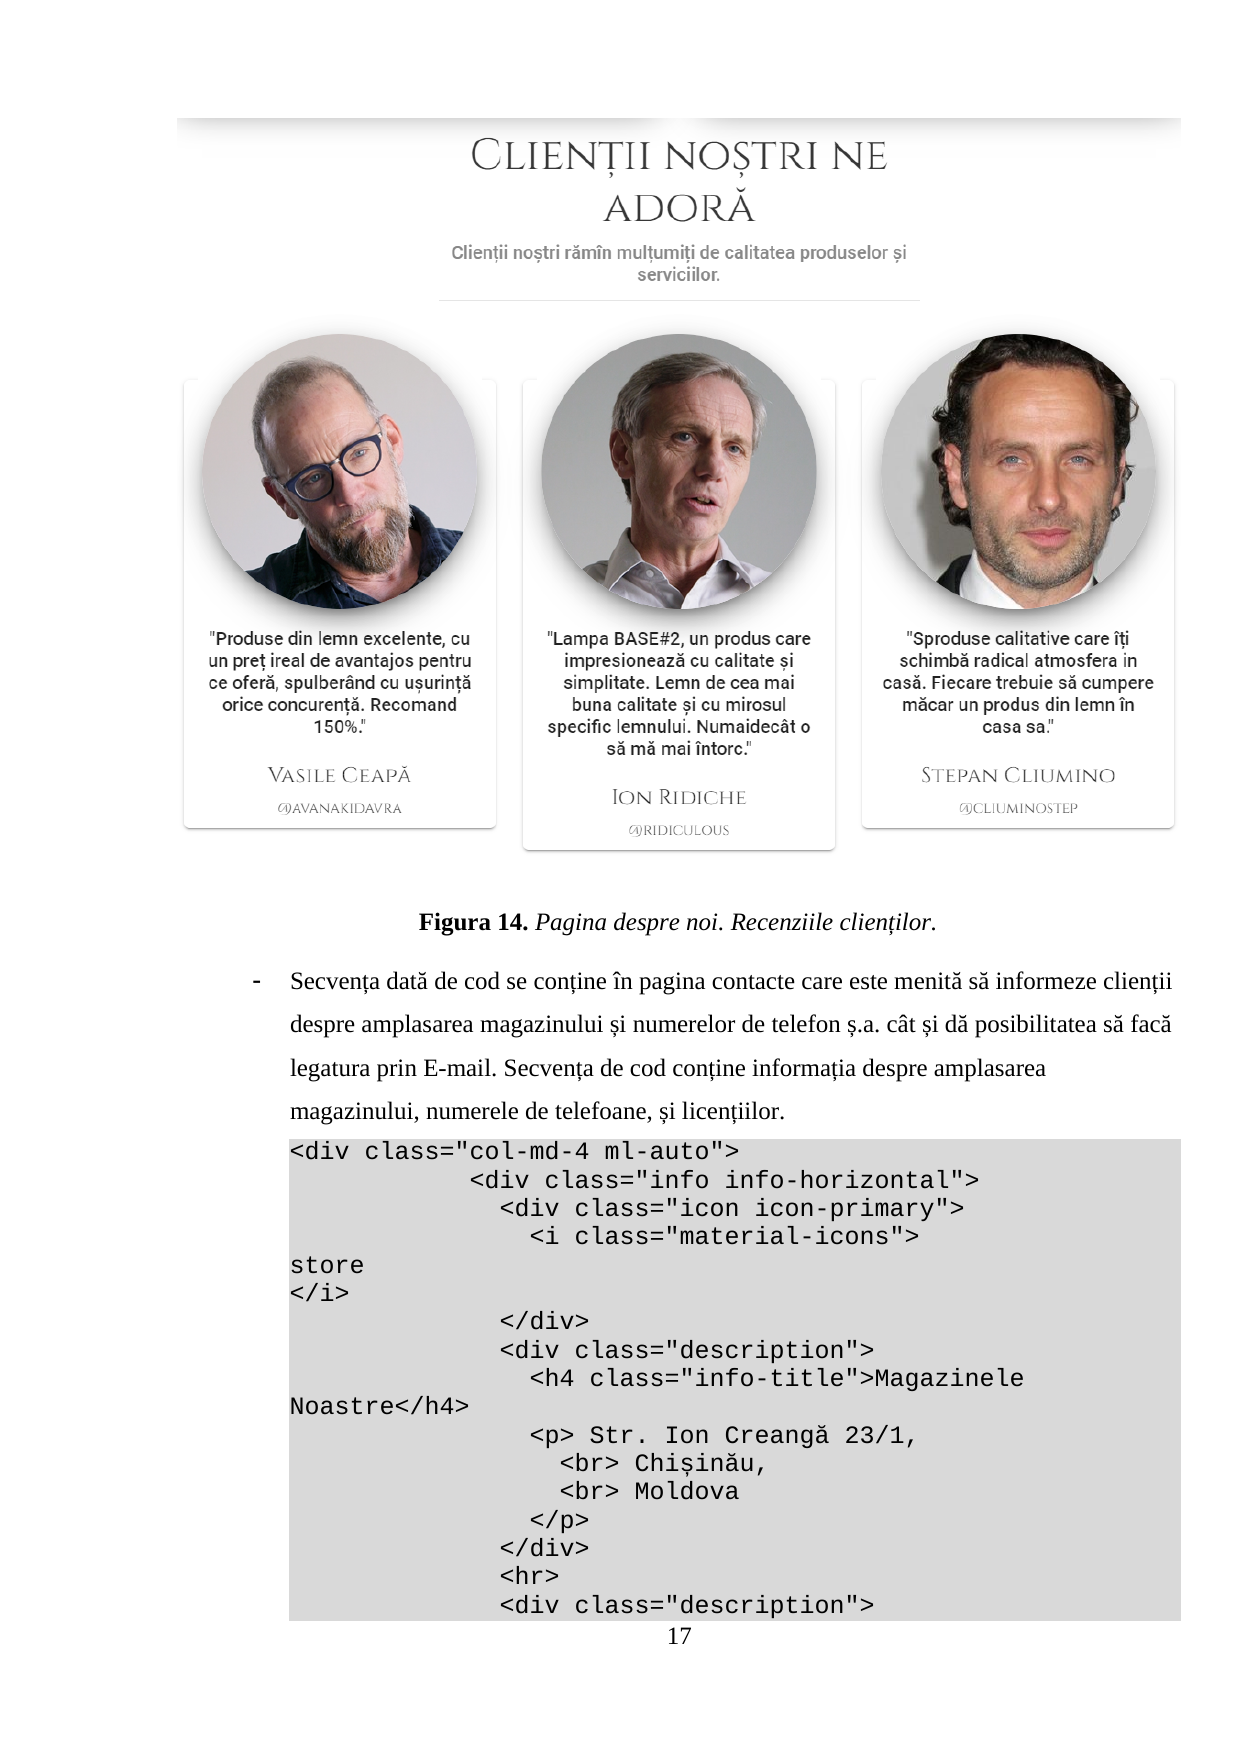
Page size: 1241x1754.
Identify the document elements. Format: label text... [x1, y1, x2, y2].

picture [177, 118, 1181, 859]
list <p> Str. Ion Creangă 23/1, [289, 1422, 1181, 1451]
list </i> [289, 1281, 1181, 1309]
list </div> [289, 1309, 1181, 1337]
list <div class="info info-horizontal"> [289, 1167, 1181, 1196]
list <i class="material-icons"> [289, 1224, 1181, 1252]
list <div class="col-md-4 ml-auto"> [289, 1139, 1181, 1167]
list <br> Chișinău, [289, 1451, 1181, 1479]
list <div class="icon icon-primary"> [289, 1196, 1181, 1224]
list </p> [289, 1507, 1181, 1536]
list <div class="description"> [289, 1592, 1181, 1621]
list store [289, 1252, 1181, 1281]
text Figura 14. Pagina despre noi. Recenziile clienților. [177, 907, 1181, 935]
list Secvența dată de cod se conține în pagina contacte care este menită să informeze clienții despre amplasarea magazinului și numerelor de telefon ș.a. cât și dă posibilitatea să facă legatura prin E-mail. Secvența de cod conține informația despre amplasarea magazinului, numerele de telefoane, și licențiilor. [252, 966, 1181, 1124]
list <hr> [289, 1564, 1181, 1592]
list </div> [289, 1536, 1181, 1564]
list <br> Moldova [289, 1479, 1181, 1507]
list <div class="description"> [289, 1337, 1181, 1366]
list <h4 class="info-title">Magazinele Noastre</h4> [289, 1366, 1181, 1422]
